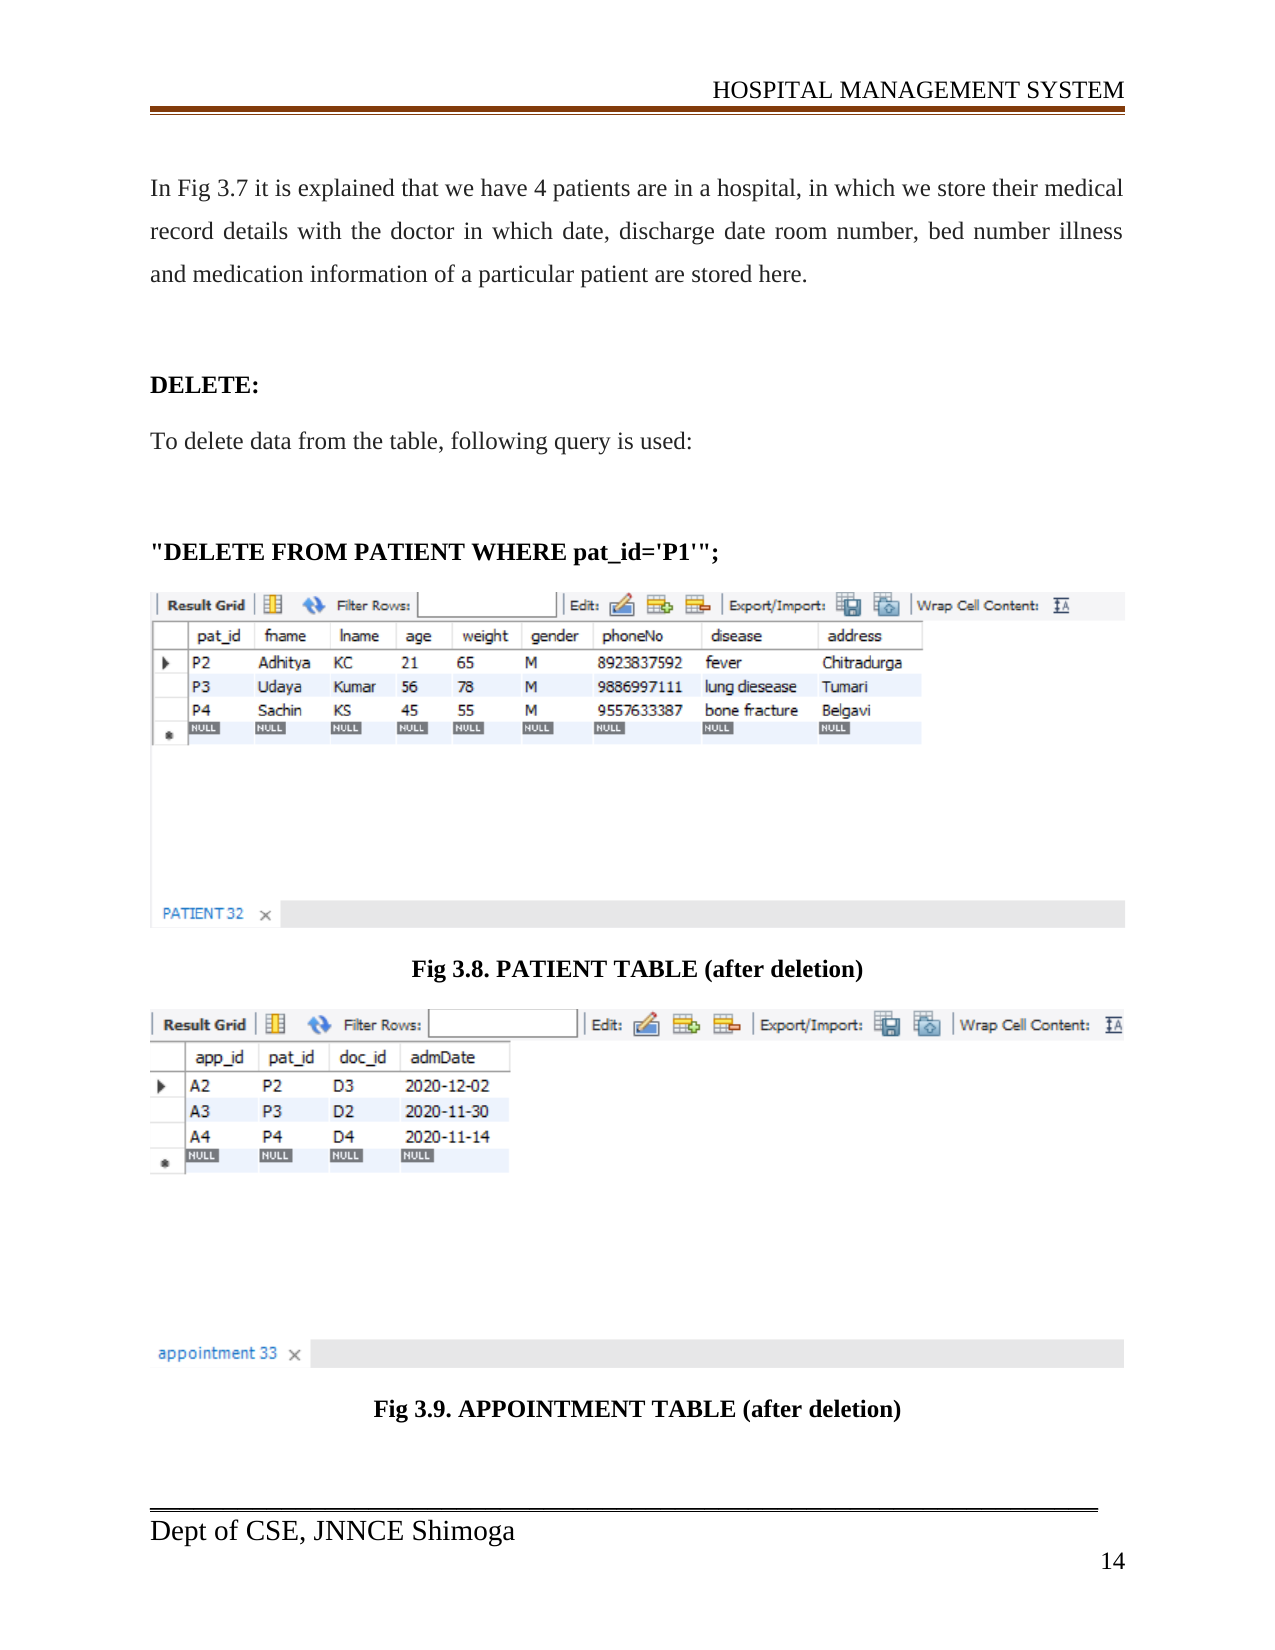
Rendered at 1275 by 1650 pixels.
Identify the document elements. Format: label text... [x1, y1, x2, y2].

text In Fig 3.7 it is explained that we have 4 patients are in a hospital, in which we store their medical record details with the doctor in which date, discharge date room number, bed number illness and medication information of a particular patient are stored here. [150, 173, 1125, 288]
text Fig 3.9. APPOINTMENT TABLE (after deletion) [150, 1394, 1125, 1423]
picture [150, 592, 1125, 928]
text Fig 3.8. PATIENT TABLE (after deletion) [150, 954, 1125, 983]
picture [150, 1009, 1124, 1368]
text "DELETE FROM PATIENT WHERE pat_id='P1'"; [150, 537, 1125, 566]
text DELETE: [150, 370, 1125, 399]
text To delete data from the table, following query is used: [150, 426, 1125, 454]
